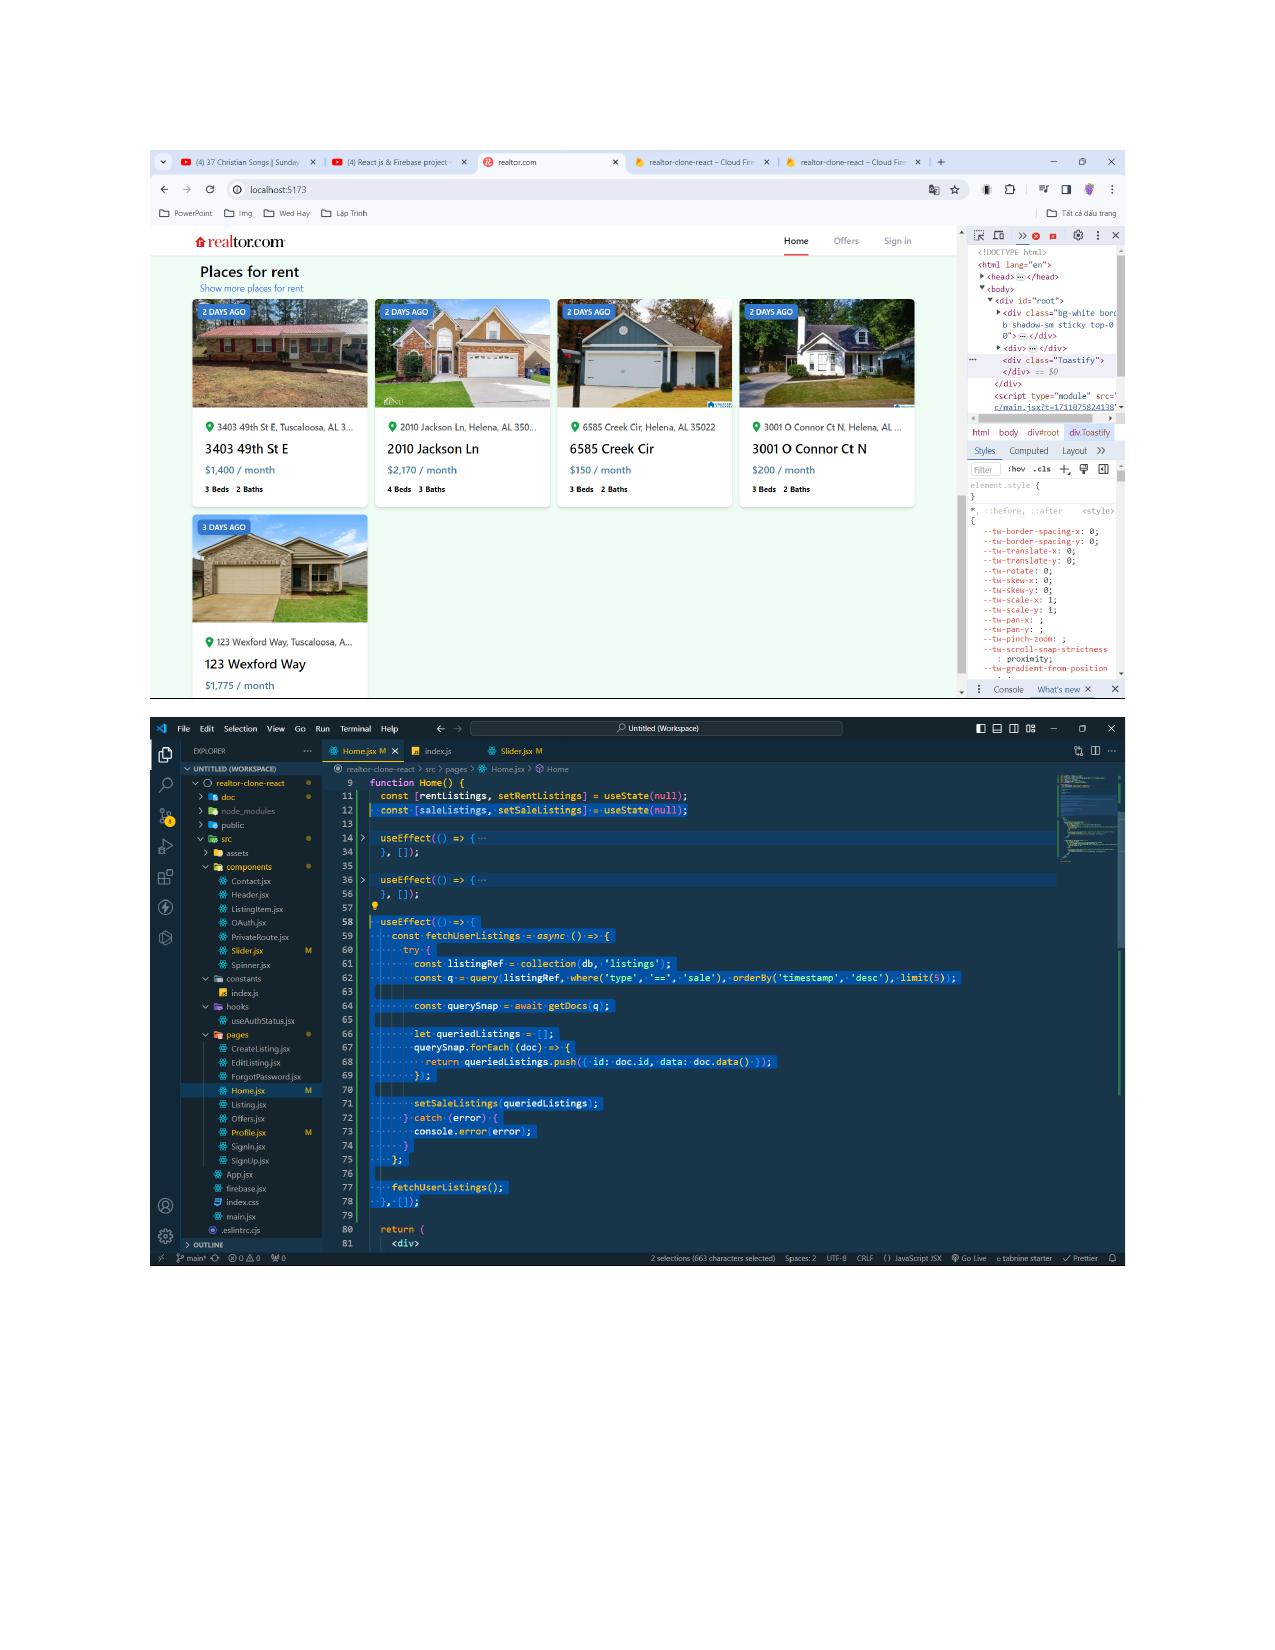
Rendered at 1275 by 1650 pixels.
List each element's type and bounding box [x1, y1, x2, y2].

picture [150, 150, 1125, 699]
picture [150, 717, 1125, 1266]
